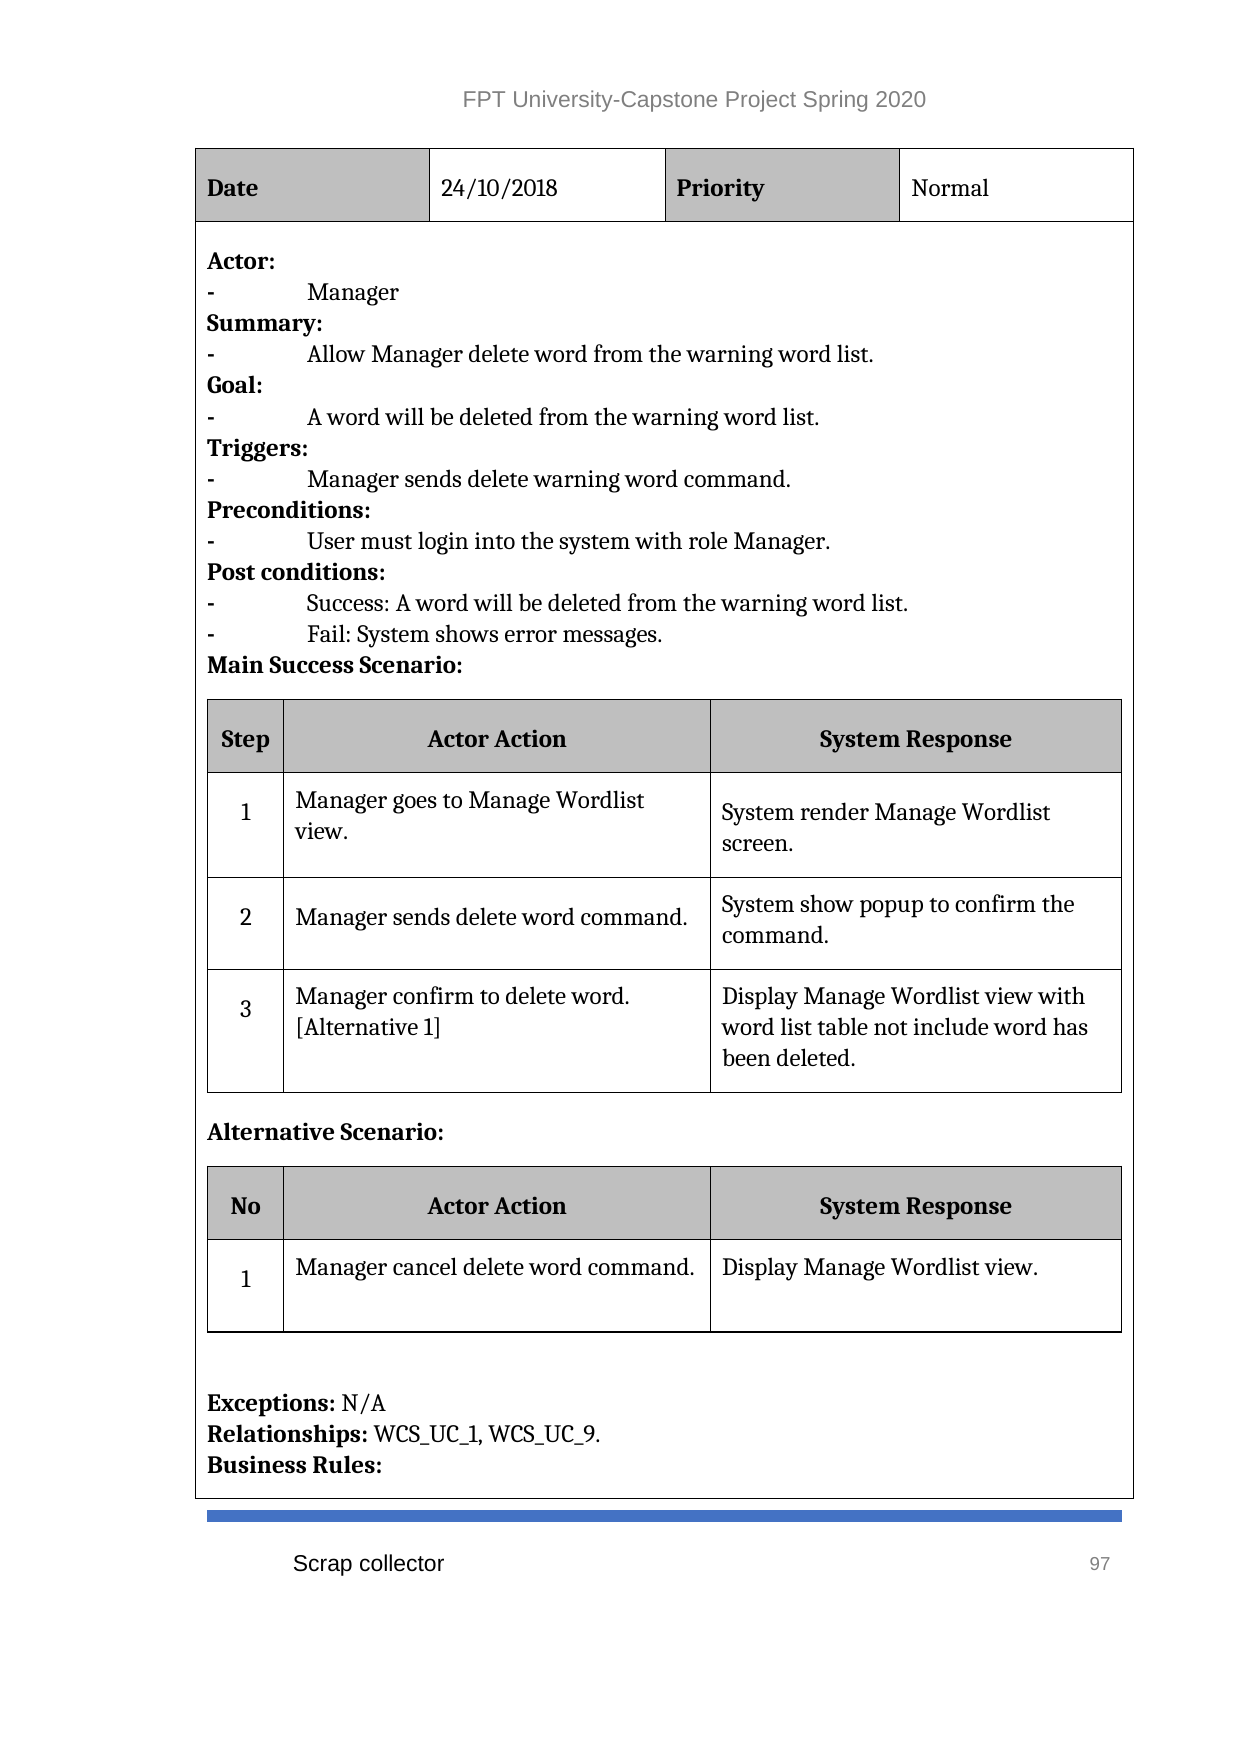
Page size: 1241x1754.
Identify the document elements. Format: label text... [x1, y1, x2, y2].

table_cell Priority [666, 149, 899, 221]
table_cell Date [196, 149, 429, 221]
table_cell 24/10/2018 [430, 149, 665, 221]
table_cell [196, 222, 1133, 1498]
table_cell Normal [900, 149, 1133, 221]
